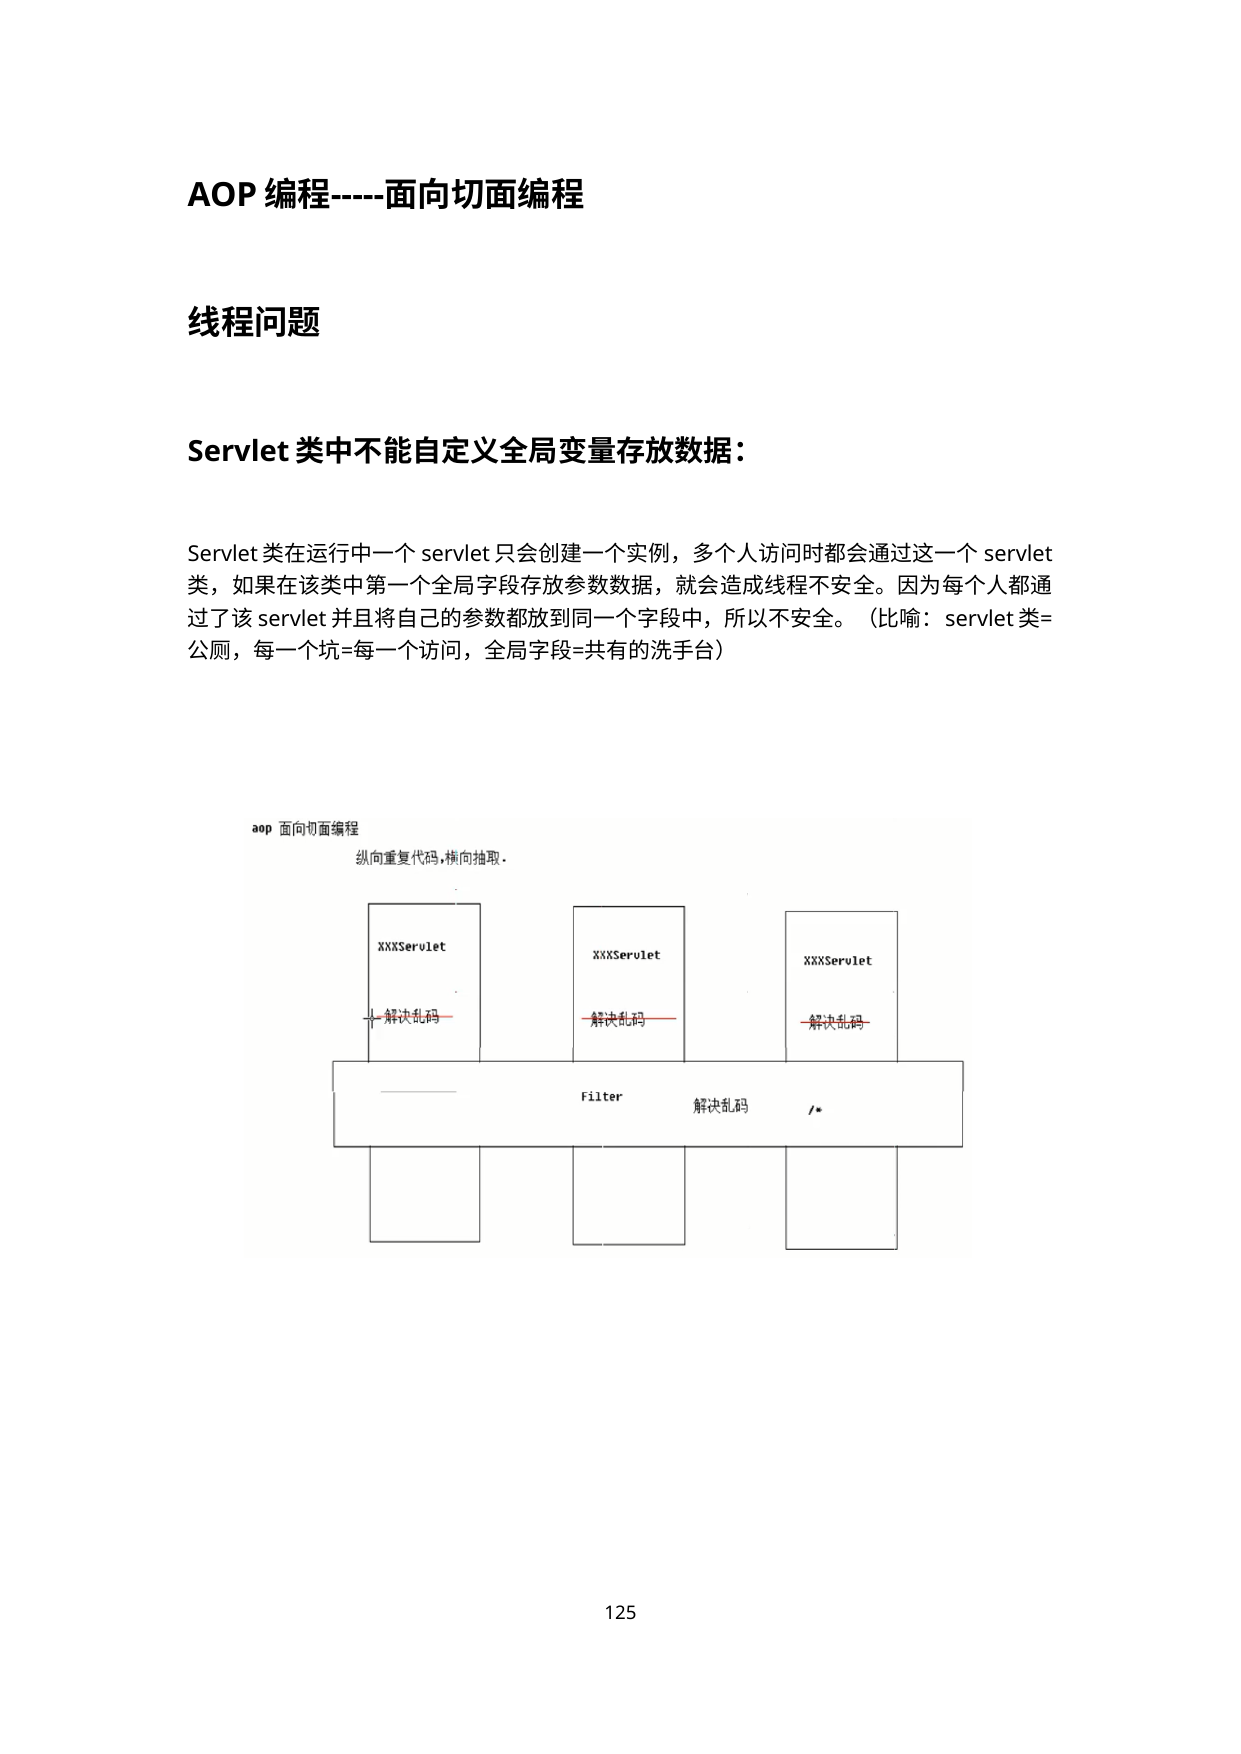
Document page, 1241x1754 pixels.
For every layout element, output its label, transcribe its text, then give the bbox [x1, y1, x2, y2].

text Servlet类在运行中一个servlet只会创建一个实例，多个人访问时都会通过这一个servlet类，如果在该类中第一个全局字段存放参数数据，就会造成线程不安全。因为每个人都通过了该servlet并且将自己的参数都放到同一个字段中，所以不安全。（比喻：servlet类=公厕，每一个坑=每一个访问，全局字段=共有的洗手台） [187, 535, 1053, 665]
picture [243, 818, 972, 1258]
subtitle AOP编程-----面向切面编程 [187, 160, 1053, 225]
subtitle Servlet类中不能自定义全局变量存放数据： [187, 416, 1053, 481]
subtitle 线程问题 [187, 287, 1053, 352]
